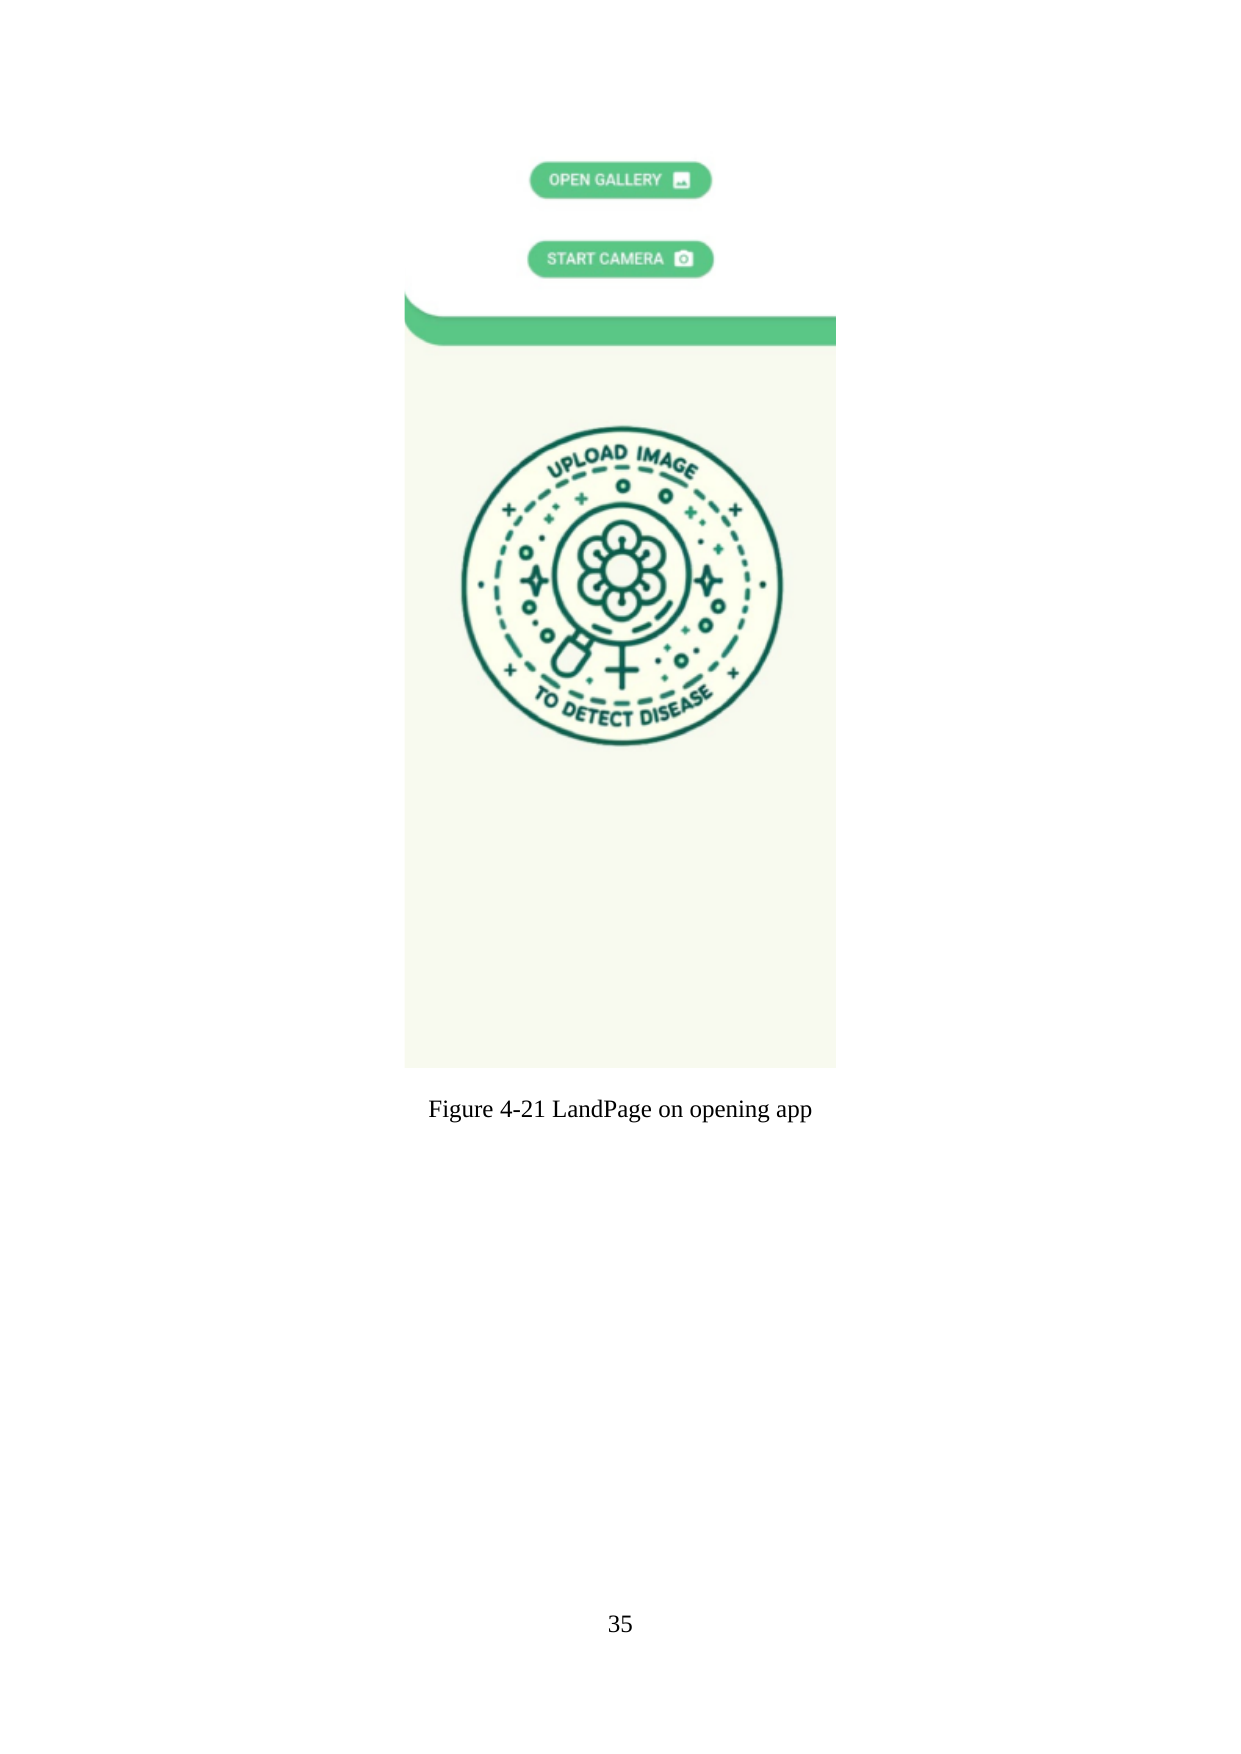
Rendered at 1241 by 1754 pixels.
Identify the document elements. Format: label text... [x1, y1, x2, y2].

picture [404, 150, 836, 1068]
